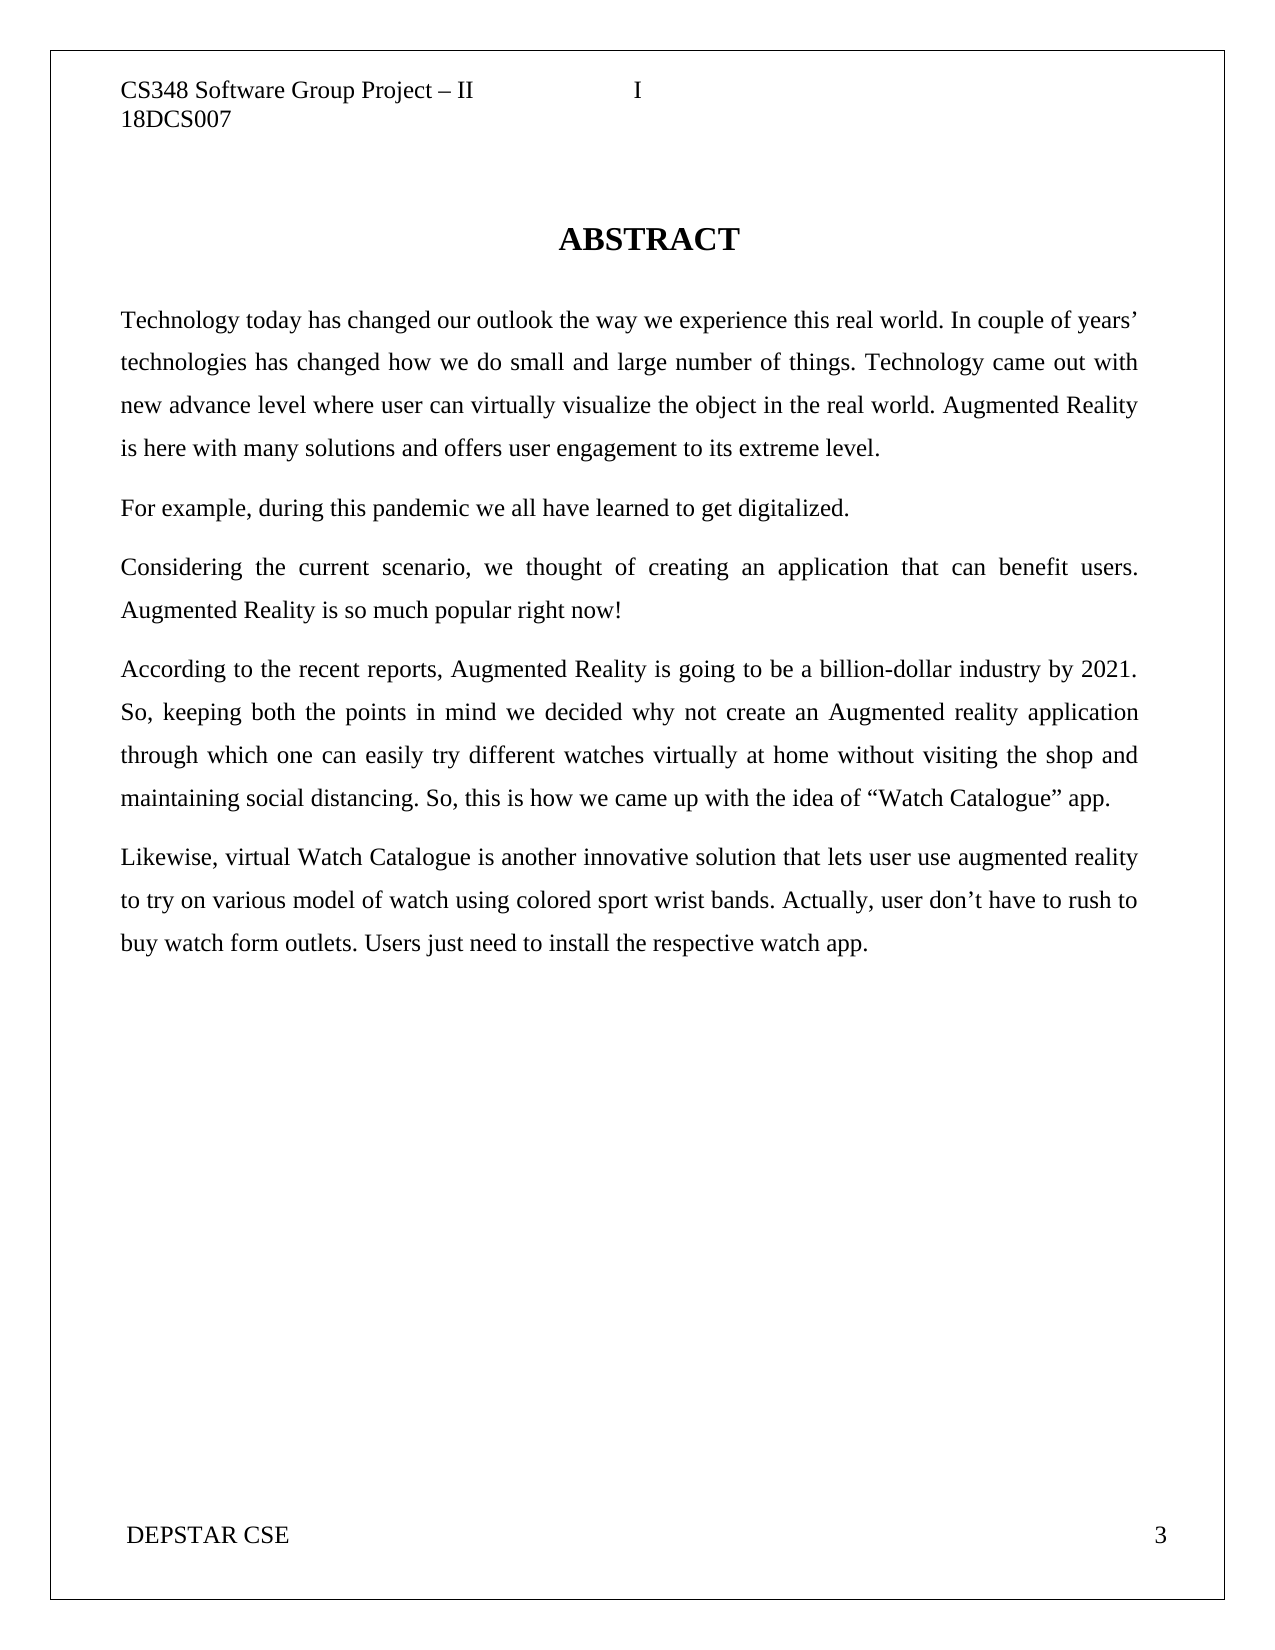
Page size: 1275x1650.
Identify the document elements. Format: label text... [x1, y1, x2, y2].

text Considering the current scenario, we thought of creating an application that can benefit users. Augmented Reality is so much popular right now! [120, 552, 1139, 624]
text Technology today has changed our outlook the way we experience this real world. In couple of years’ technologies has changed how we do small and large number of things. Technology came out with new advance level where user can virtually visualize the object in the real world. Augmented Reality is here with many solutions and offers user engagement to its extreme level. [120, 305, 1139, 462]
text ABSTRACT [482, 219, 830, 258]
text Likewise, virtual Watch Catalogue is another innovative solution that lets user use augmented reality to try on various model of watch using colored sport wrist bands. Actually, user don’t have to rush to buy watch form outlets. Users just need to install the respective watch app. [120, 842, 1139, 957]
text According to the recent reports, Augmented Reality is going to be a billion-dollar industry by 2021. So, keeping both the points in mind we decided why not create an Augmented reality application through which one can easily try different watches virtually at home without visiting the shop and maintaining social distancing. So, this is how we came up with the idea of “Watch Catalogue” app. [120, 654, 1139, 812]
text For example, during this pandemic we all have learned to get digitalized. [120, 493, 1139, 521]
